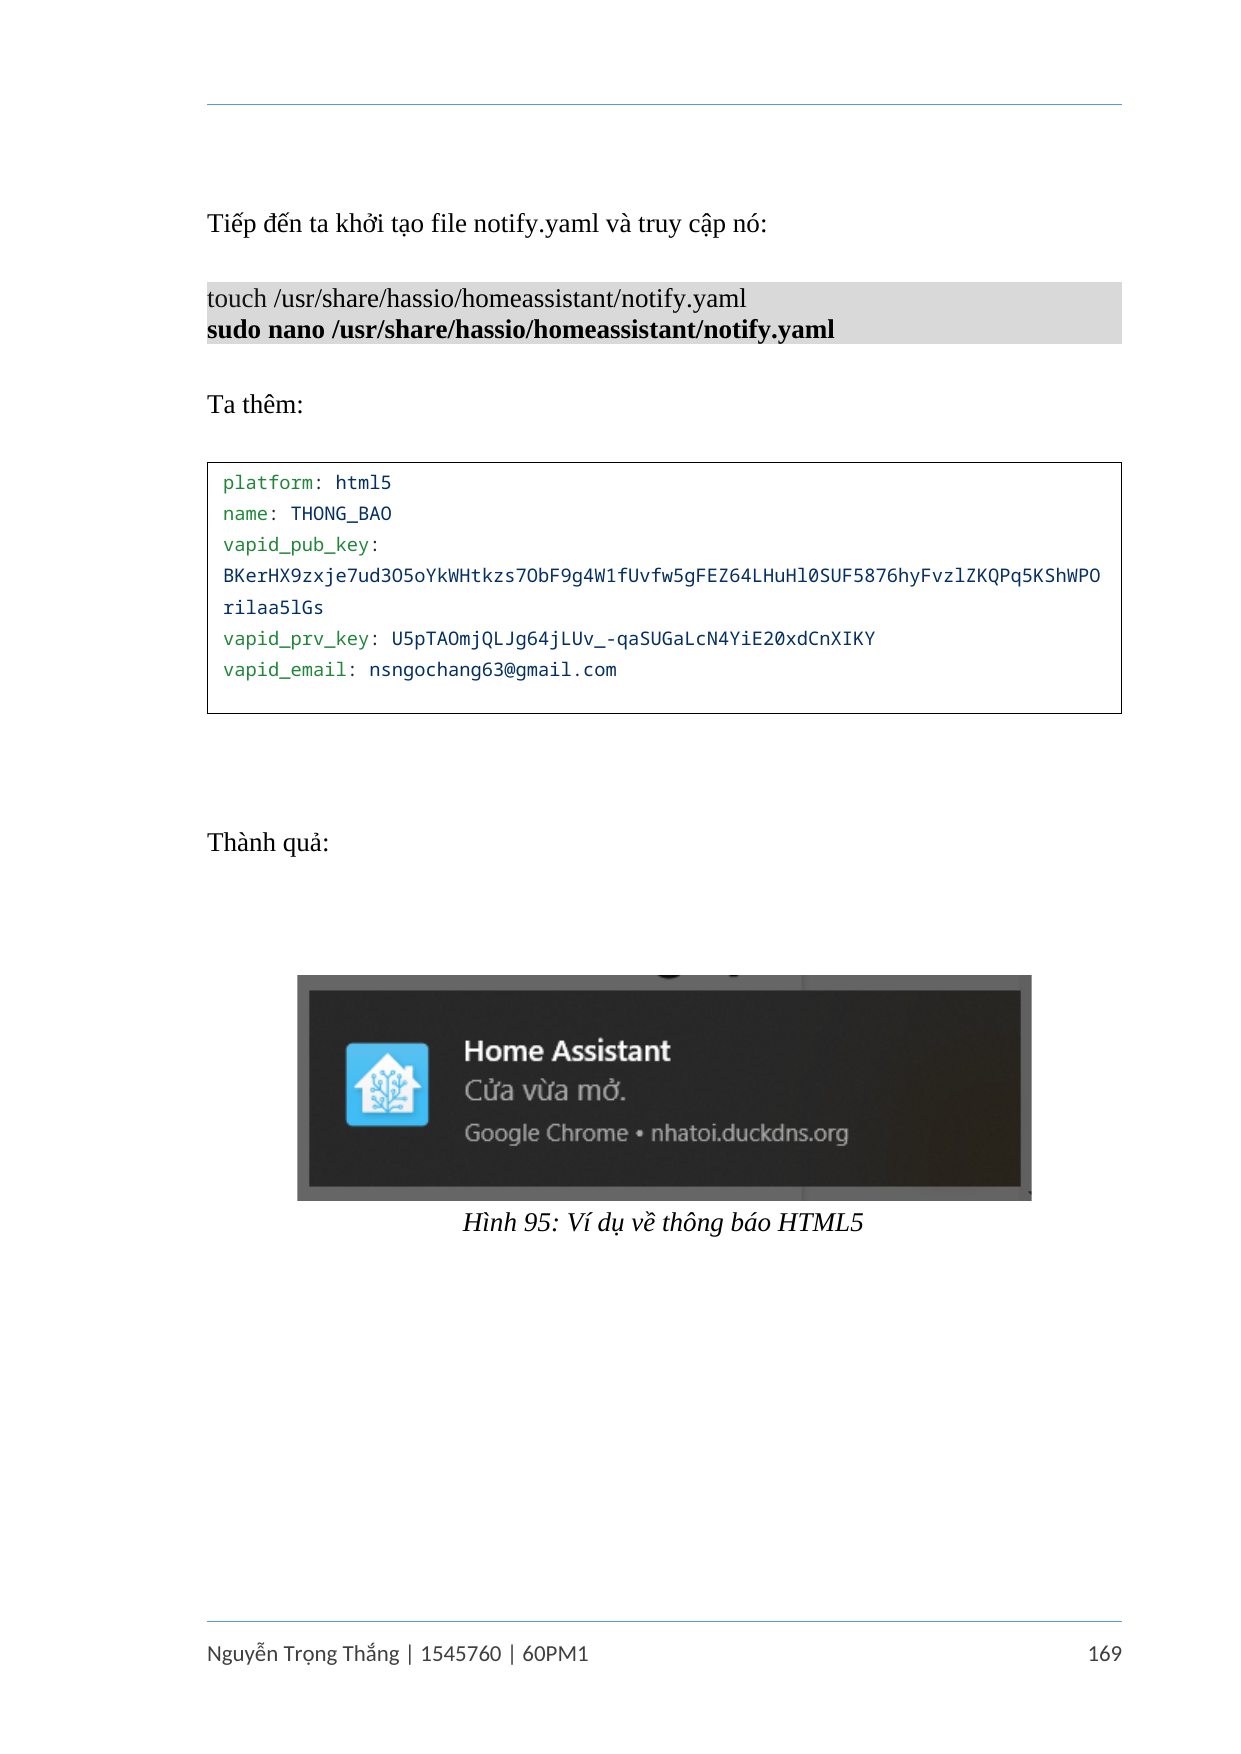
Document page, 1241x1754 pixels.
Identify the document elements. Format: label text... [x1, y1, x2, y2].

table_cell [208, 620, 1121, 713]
subtitle sudo nano /usr/share/hassio/homeassistant/notify.yaml [703, 313, 1122, 344]
text touch /usr/share/hassio/homeassistant/notify.yaml [621, 282, 1122, 313]
text Ta thêm: [207, 388, 1122, 419]
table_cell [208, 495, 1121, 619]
text Tiếp đến ta khởi tạo file notify.yaml và truy cập nó: [207, 207, 1122, 238]
text Thành quả: [207, 826, 1122, 857]
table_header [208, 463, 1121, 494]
picture [297, 975, 1032, 1201]
